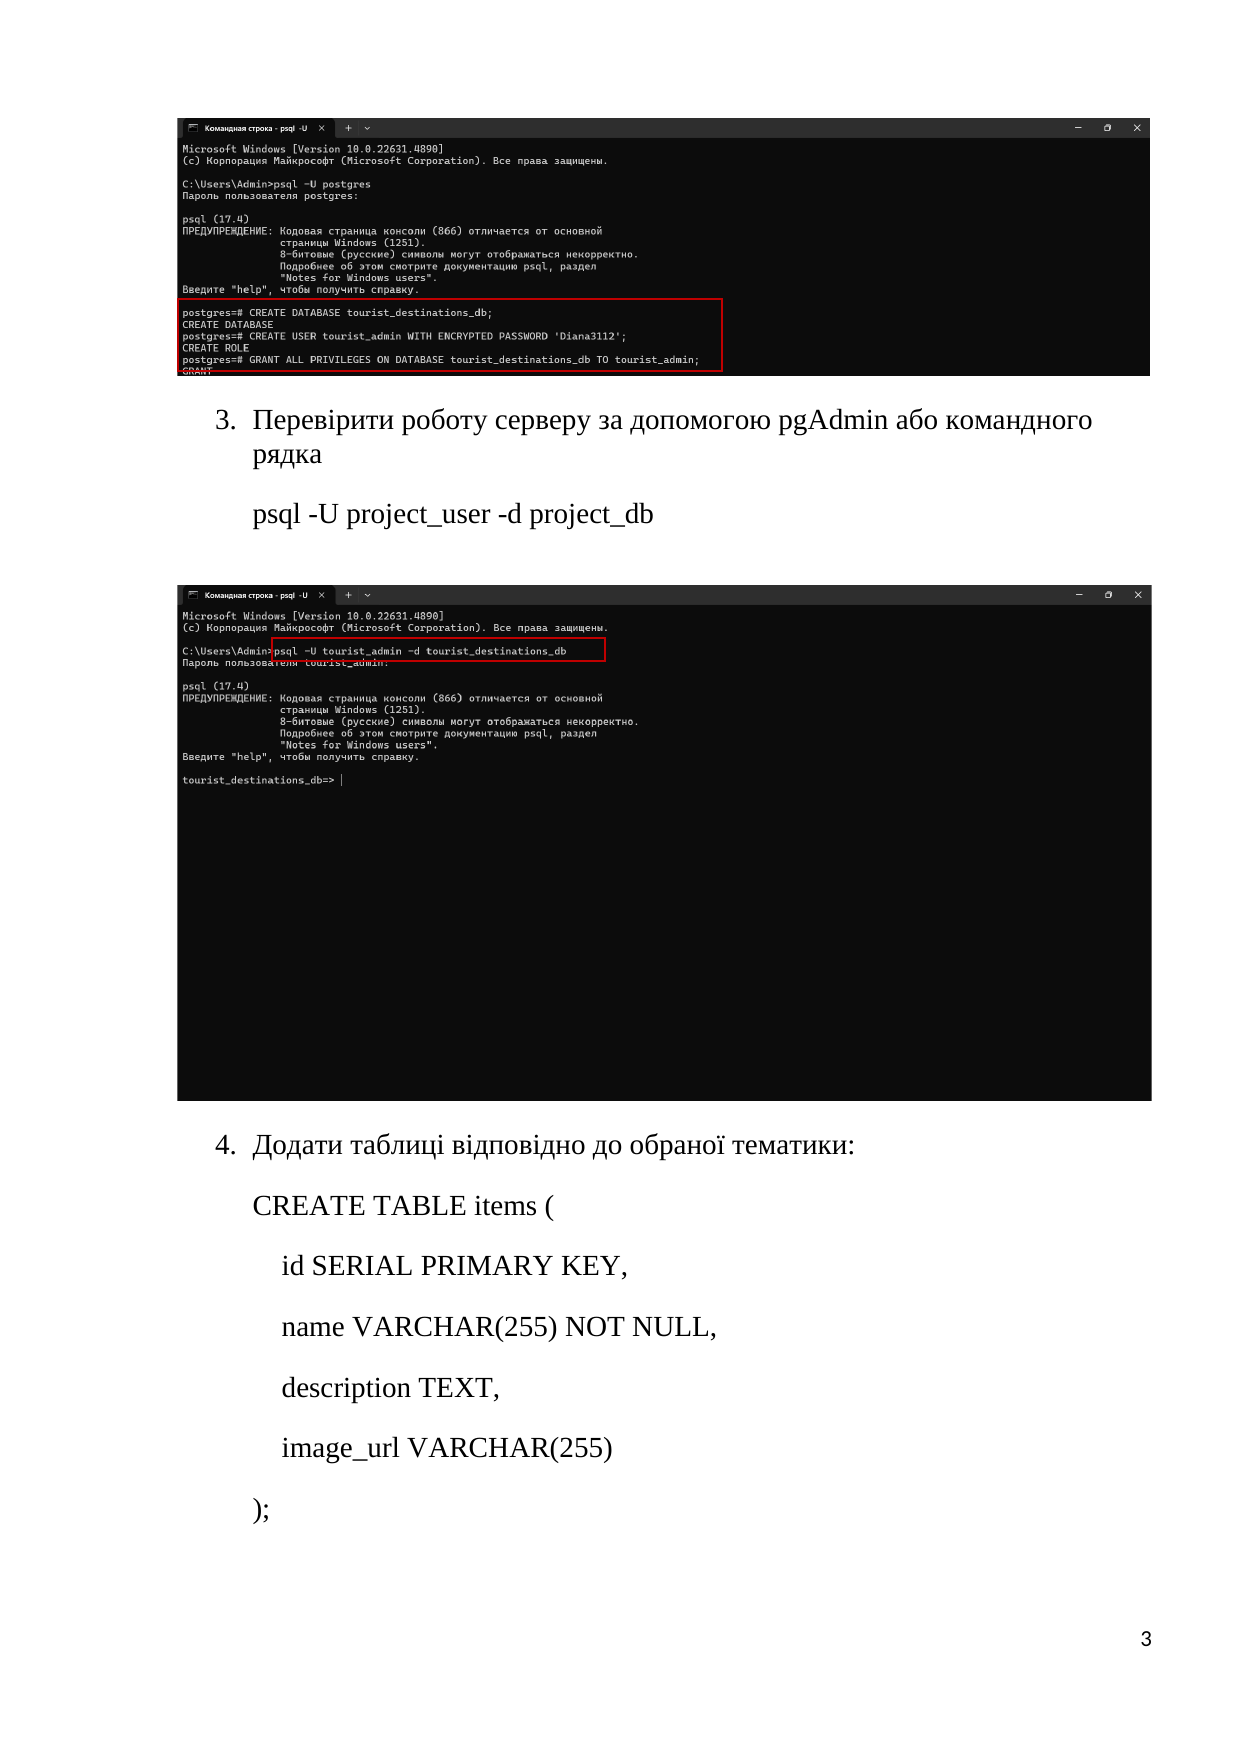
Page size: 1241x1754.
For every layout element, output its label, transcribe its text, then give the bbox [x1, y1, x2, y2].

text psql -U project_user -d project_db [252, 496, 1152, 530]
picture [177, 585, 1152, 1101]
text ); [252, 1491, 1152, 1524]
list Перевірити роботу серверу за допомогою pgAdmin або командного рядка [215, 402, 1152, 469]
text description TEXT, [252, 1370, 1152, 1403]
text name VARCHAR(255) NOT NULL, [252, 1309, 1152, 1343]
text image_url VARCHAR(255) [252, 1430, 1152, 1464]
picture [179, 300, 721, 370]
text CREATE TABLE items ( [252, 1188, 1152, 1221]
list Додати таблиці відповідно до обраної тематики: [215, 1127, 1152, 1161]
text id SERIAL PRIMARY KEY, [252, 1248, 1152, 1282]
picture [177, 118, 1150, 376]
